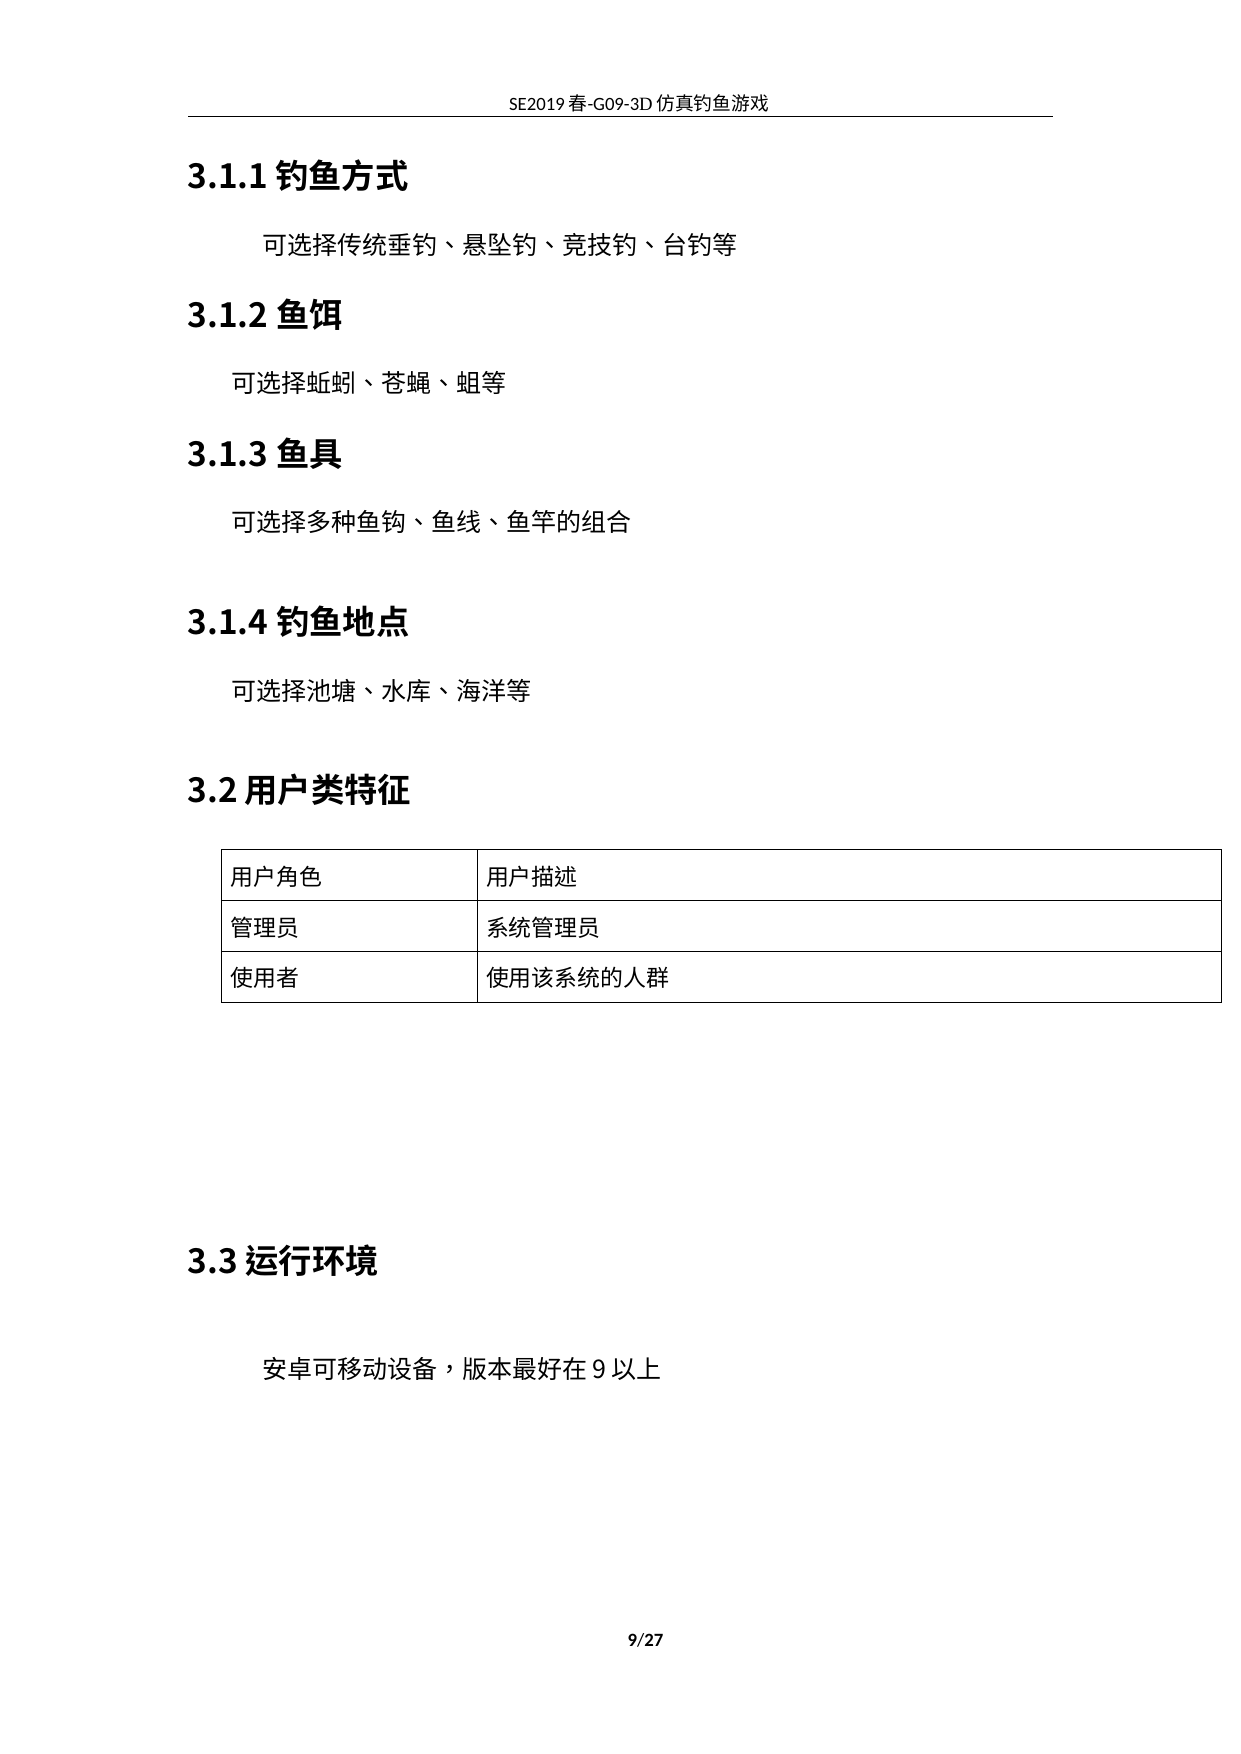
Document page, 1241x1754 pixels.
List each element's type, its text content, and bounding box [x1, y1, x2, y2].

subtitle 3.1.4 钓鱼地点 [187, 596, 1053, 644]
table_header 用户描述 [478, 850, 1221, 900]
table_cell 管理员 [222, 901, 477, 951]
text 可选择传统垂钓、悬坠钓、竞技钓、台钓等 [187, 225, 1053, 262]
subtitle 3.1.2 鱼饵 [187, 289, 1053, 337]
table_cell 使用该系统的人群 [478, 952, 1221, 1002]
text 安卓可移动设备，版本最好在9以上 [187, 1349, 1053, 1386]
text 可选择多种鱼钩、鱼线、鱼竿的组合 [187, 503, 1053, 539]
table_cell 使用者 [222, 952, 477, 1002]
table_cell 系统管理员 [478, 901, 1221, 951]
subtitle 3.3 运行环境 [187, 1235, 1053, 1283]
subtitle 3.1.1钓鱼方式 [187, 150, 1053, 198]
subtitle 3.2用户类特征 [187, 764, 1053, 812]
subtitle 3.1.3 鱼具 [187, 427, 1053, 476]
table_header 用户角色 [222, 850, 477, 900]
text 可选择蚯蚓、苍蝇、蛆等 [187, 364, 1053, 400]
text 可选择池塘、水库、海洋等 [187, 671, 1053, 707]
